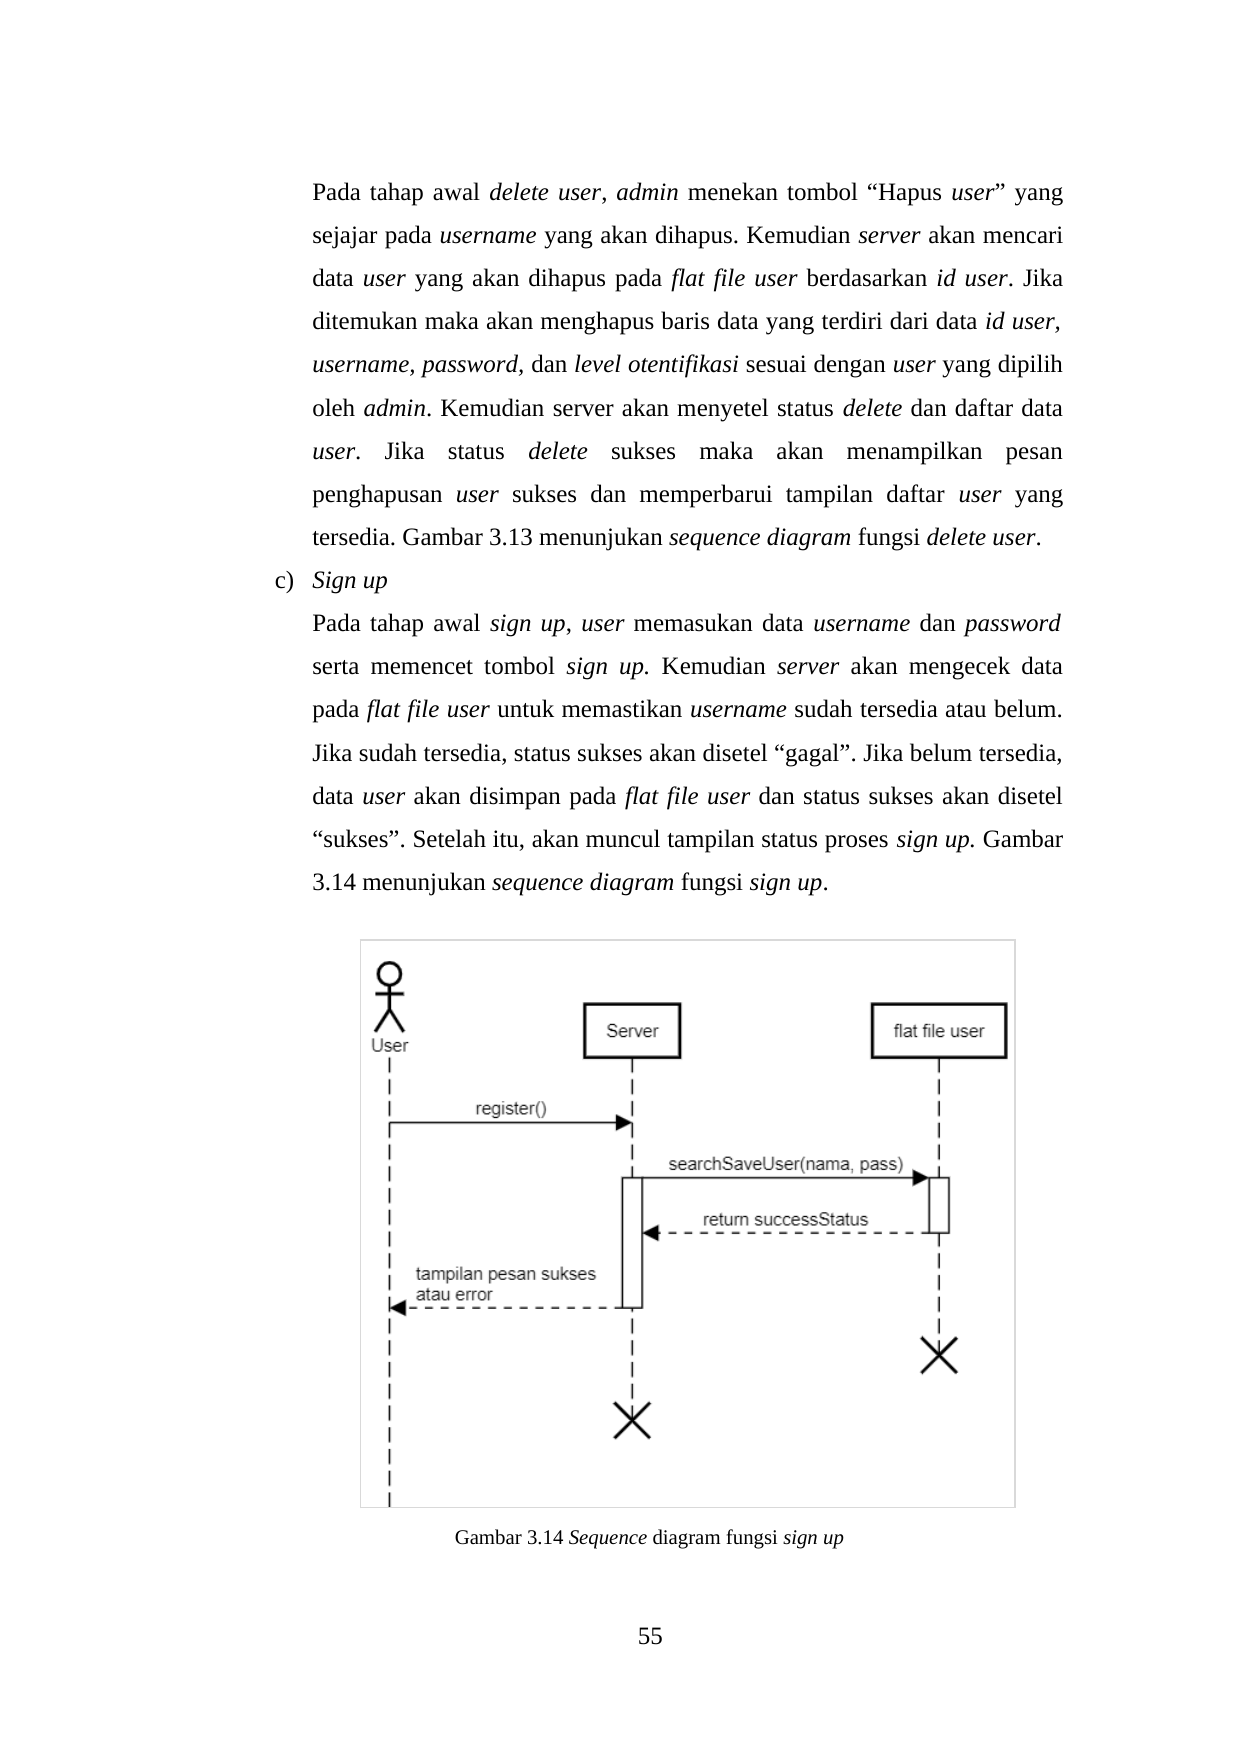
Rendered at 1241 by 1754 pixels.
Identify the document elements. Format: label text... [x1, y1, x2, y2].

list Sign up [274, 565, 1063, 594]
list Pada tahap awal sign up, user memasukan data username dan password serta memencet tombol sign up. Kemudian server akan mengecek data pada flat file user untuk memastikan username sudah tersedia atau belum. Jika sudah tersedia, status sukses akan disetel “gagal”. Jika belum tersedia, data user akan disimpan pada flat file user dan status sukses akan disetel “sukses”. Setelah itu, akan muncul tampilan status proses sign up. Gambar 3.14 menunjukan sequence diagram fungsi sign up. [312, 608, 1063, 896]
list Pada tahap awal delete user, admin menekan tombol “Hapus user” yang sejajar pada username yang akan dihapus. Kemudian server akan mencari data user yang akan dihapus pada flat file user berdasarkan id user. Jika ditemukan maka akan menghapus baris data yang terdiri dari data id user, username, password, dan level otentifikasi sesuai dengan user yang dipilih oleh admin. Kemudian server akan menyetel status delete dan daftar data user. Jika status delete sukses maka akan menampilkan pesan penghapusan user sukses dan memperbarui tampilan daftar user yang tersedia. Gambar 3.13 menunjukan sequence diagram fungsi delete user. [312, 177, 1063, 551]
picture [361, 941, 1014, 1507]
text Gambar 3.14 Sequence diagram fungsi sign up [237, 1525, 1063, 1549]
